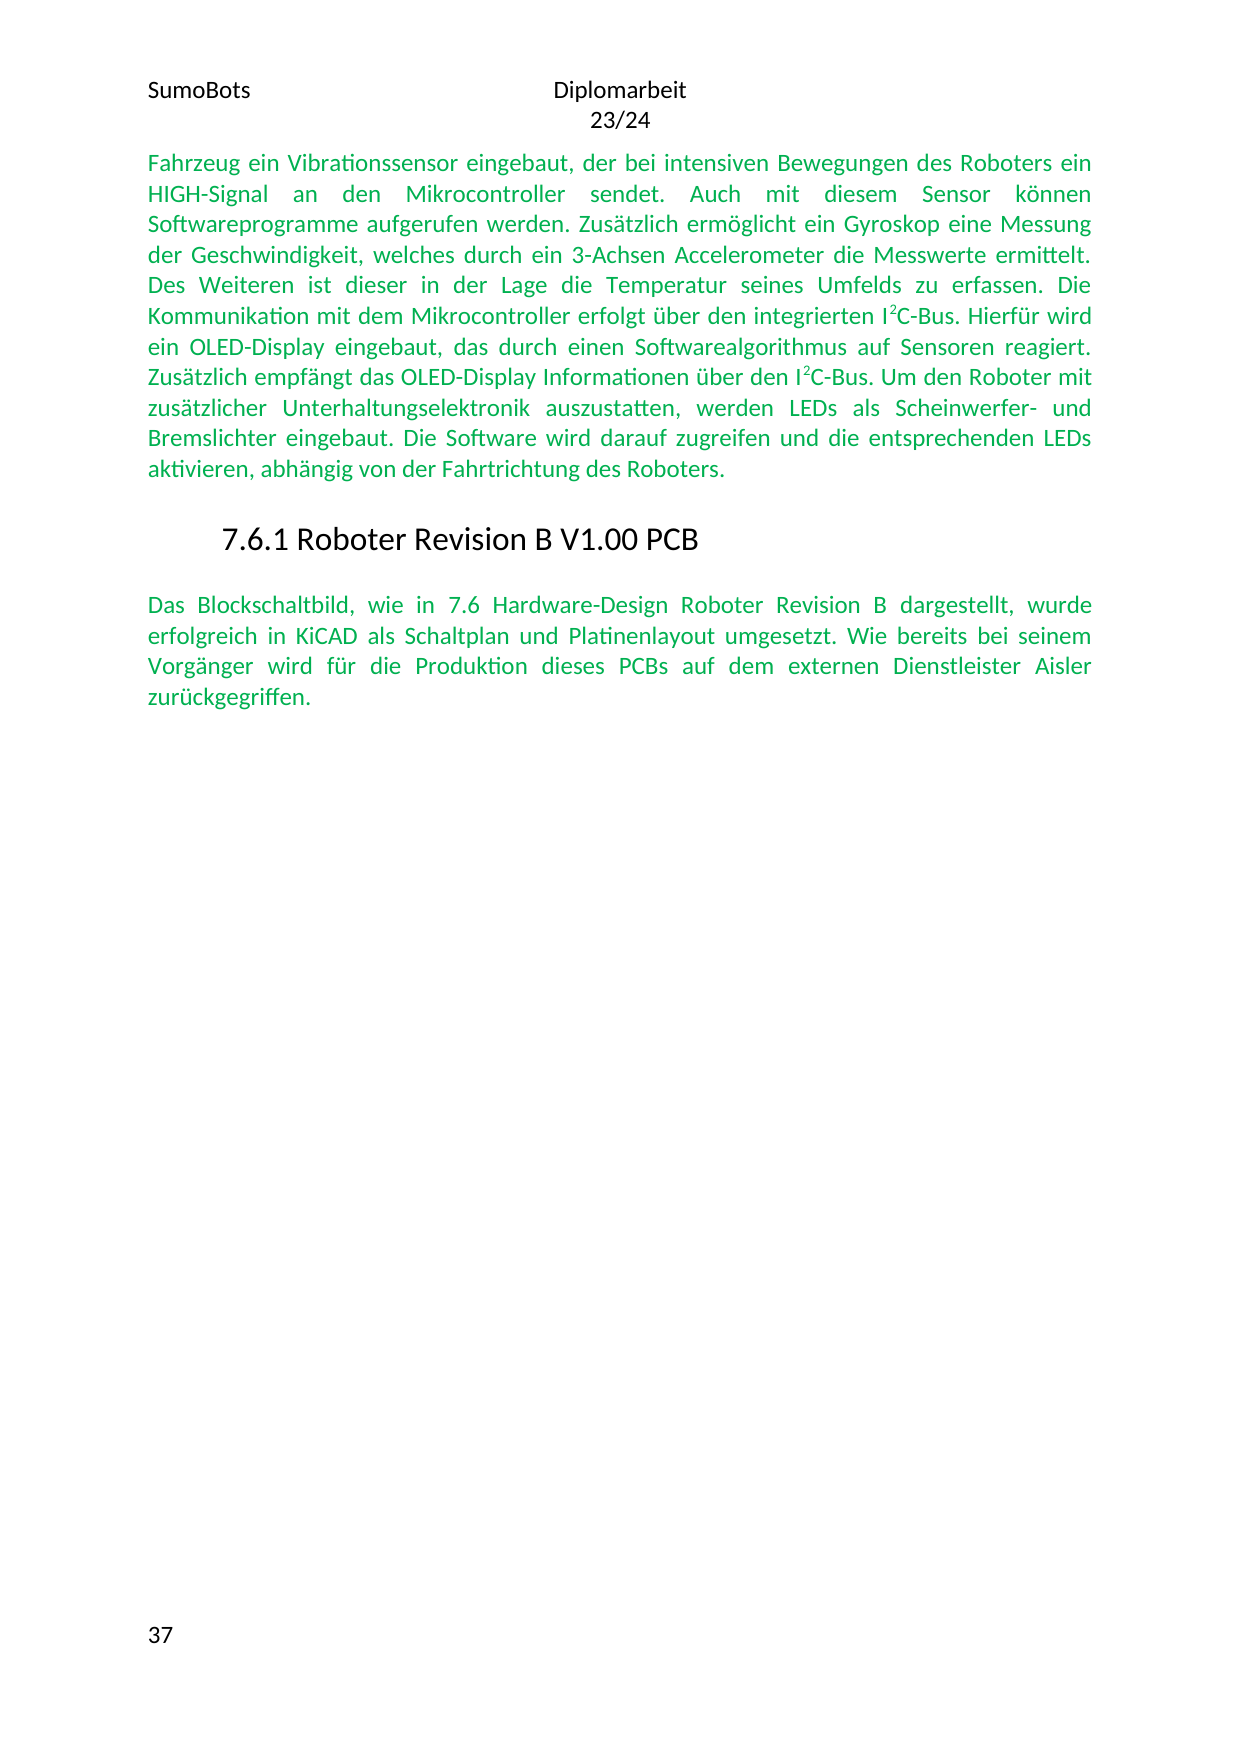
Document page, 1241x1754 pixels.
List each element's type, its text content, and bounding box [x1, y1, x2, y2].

text Das Blockschaltbild, wie in 7.5 Hardware-Design Roboter Revision B dargestellt, wurde erfolgreich in KiCAD als Schaltplan und Platinenlayout umgesetzt. Wie bereits bei seinem Vorgänger wird für die Produktion dieses PCBs auf dem externen Dienstleister Aisler zurückgegriffen. [148, 589, 1093, 711]
subtitle Roboter Revision B V1.00 PCB [221, 518, 1093, 559]
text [148, 148, 1093, 483]
